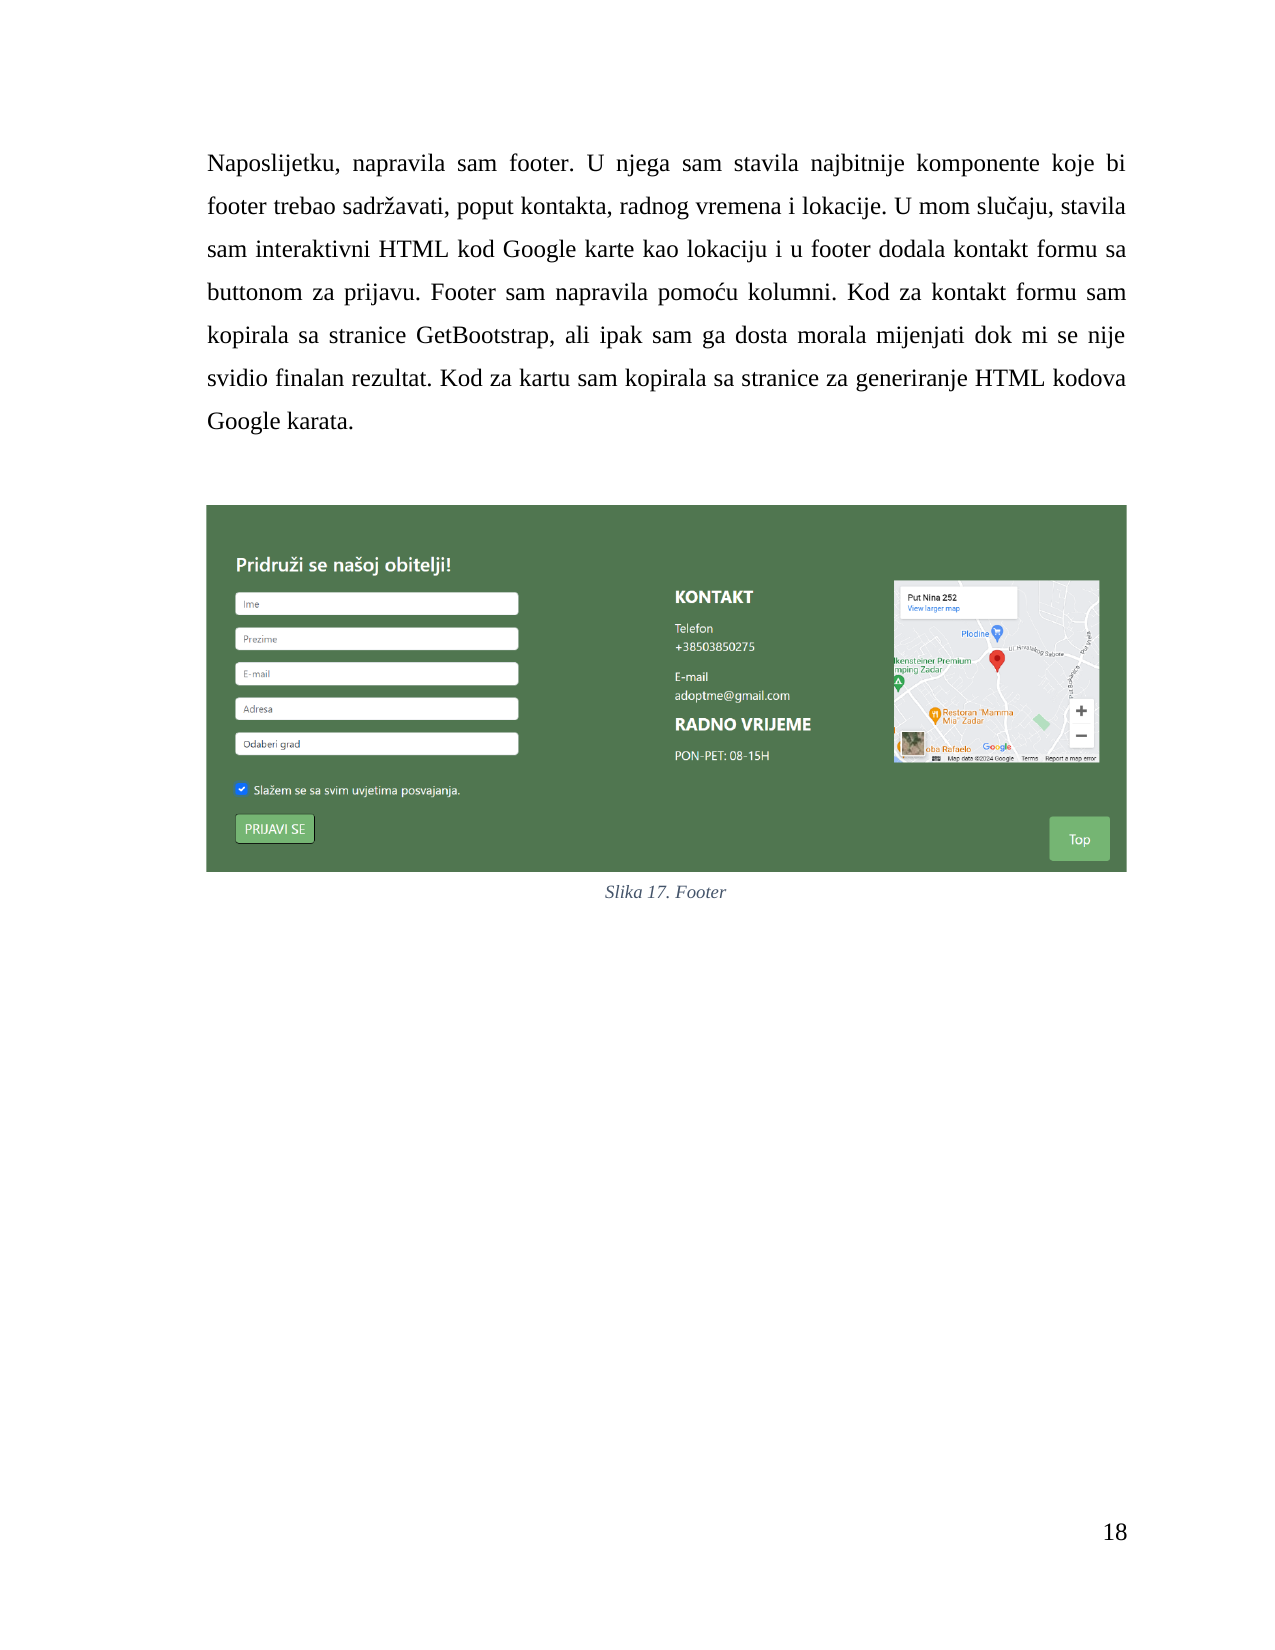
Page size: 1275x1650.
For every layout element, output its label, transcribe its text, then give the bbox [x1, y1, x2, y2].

picture [206, 505, 1127, 872]
text Naposlijetku, napravila sam footer. U njega sam stavila najbitnije komponente koje bi footer trebao sadržavati, poput kontakta, radnog vremena i lokacije. U mom slučaju, stavila sam interaktivni HTML kod Google karte kao lokaciju i u footer dodala kontakt formu sa buttonom za prijavu. Footer sam napravila pomoću kolumni. Kod za kontakt formu sam kopirala sa stranice GetBootstrap, ali ipak sam ga dosta morala mijenjati dok mi se nije svidio finalan rezultat. Kod za kartu sam kopirala sa stranice za generiranje HTML kodova Google karata. [207, 148, 1127, 435]
